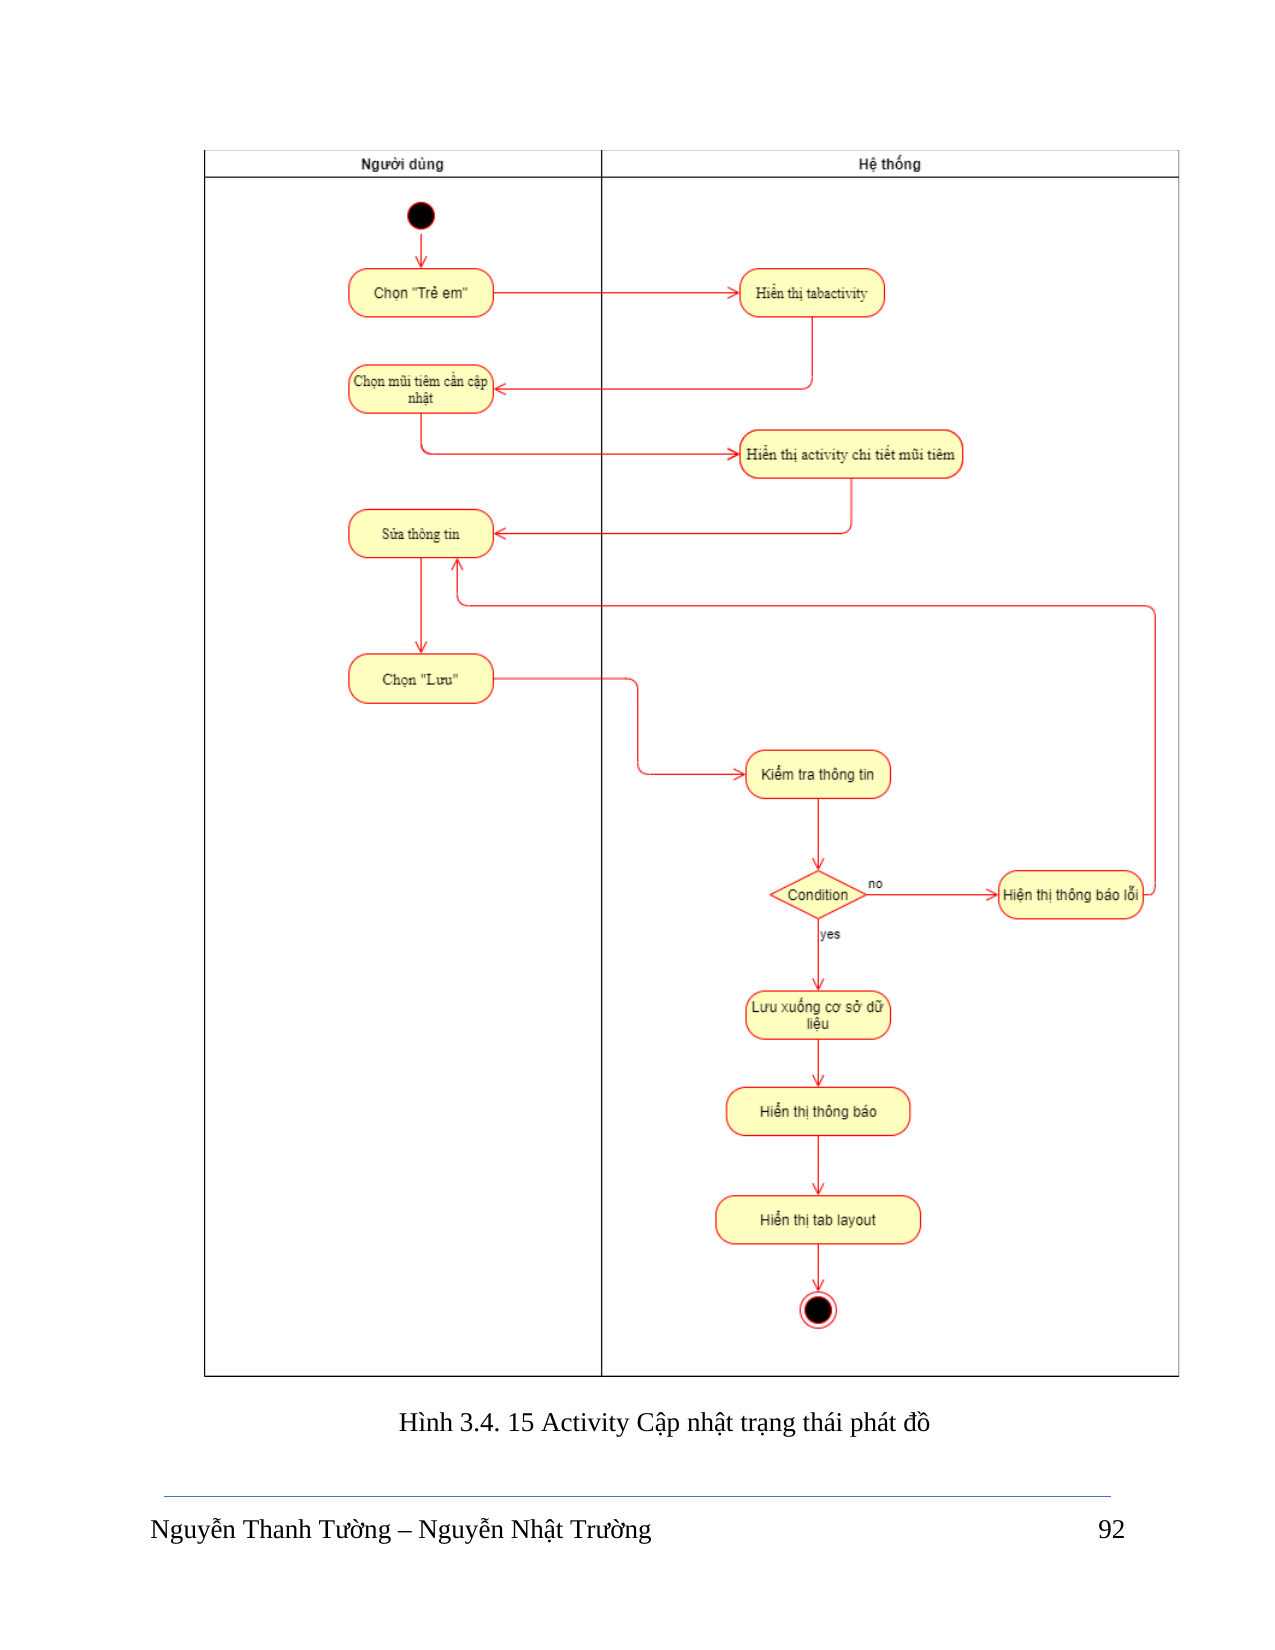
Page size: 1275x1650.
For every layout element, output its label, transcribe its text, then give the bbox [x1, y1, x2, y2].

picture [204, 150, 1180, 1377]
